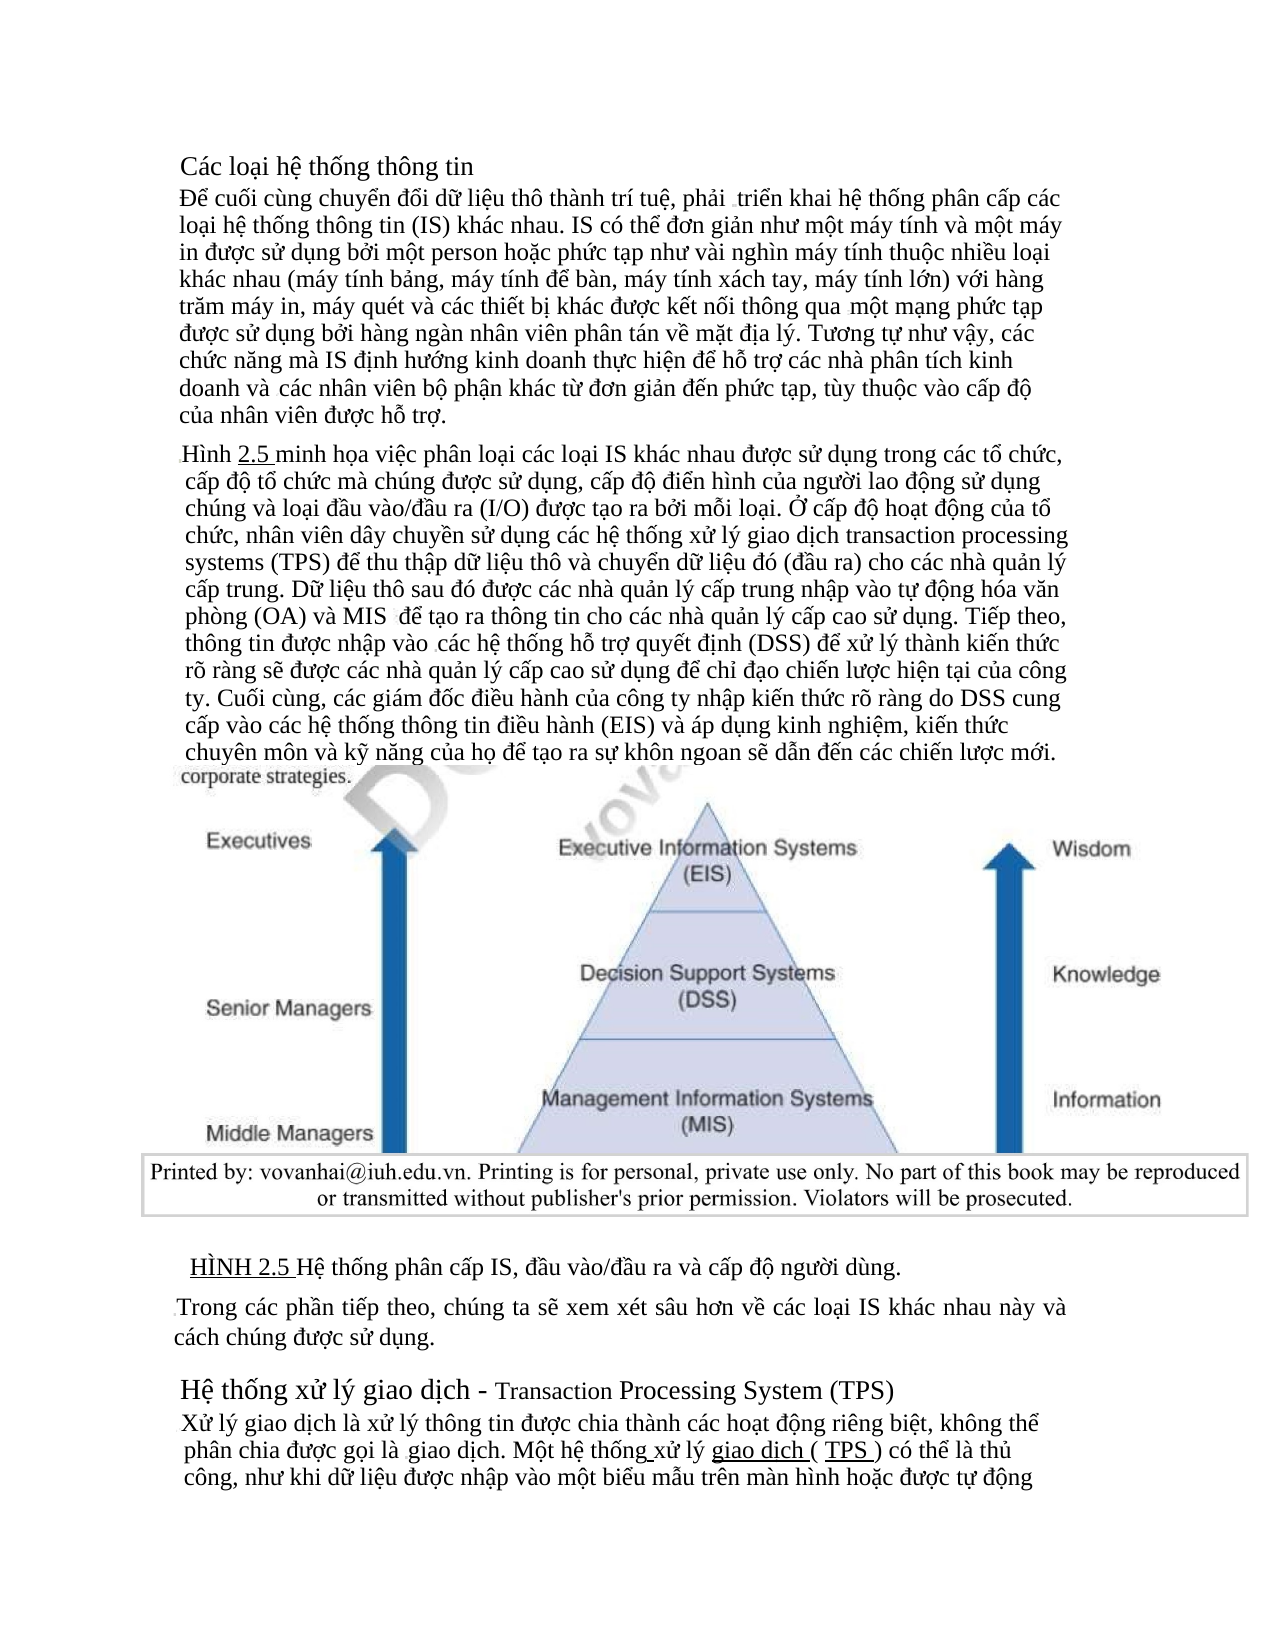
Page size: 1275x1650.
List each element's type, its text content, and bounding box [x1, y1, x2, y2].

picture [393, 608, 399, 625]
text Trong các phần tiếp theo, chúng ta sẽ xem xét sâu hơn về các loại IS khác nhau này và cách chúng được sử dụng. [173, 1292, 1069, 1350]
picture [141, 765, 1249, 1217]
text HÌNH 2.5 Hệ thống phân cấp IS, đầu vào/đầu ra và cấp độ người dùng. [189, 1252, 1084, 1281]
text Hình 2.5 minh họa việc phân loại các loại IS khác nhau được sử dụng trong các tổ chức, cấp độ tổ chức mà chúng được sử dụng, cấp độ điển hình của người lao động sử dụng chúng và loại đầu vào/đầu ra (I/O) được tạo ra bởi mỗi loại. Ở cấp độ hoạt động của tổ chức, nhân viên dây chuyền sử dụng các hệ thống xử lý giao dịch transaction processing systems (TPS) để thu thập dữ liệu thô và chuyển dữ liệu đó (đầu ra) cho các nhà quản lý cấp trung. Dữ liệu thô sau đó được các nhà quản lý cấp trung nhập vào tự động hóa văn phòng (OA) và MIS để tạo ra thông tin cho các nhà quản lý cấp cao sử dụng. Tiếp theo, thông tin được nhập vào các hệ thống hỗ trợ quyết định (DSS) để xử lý thành kiến thức rõ ràng sẽ được các nhà quản lý cấp cao sử dụng để chỉ đạo chiến lược hiện tại của công ty. Cuối cùng, các giám đốc điều hành của công ty nhập kiến thức rõ ràng do DSS cung cấp vào các hệ thống thông tin điều hành (EIS) và áp dụng kinh nghiệm, kiến thức chuyên môn và kỹ năng của họ để tạo ra sự khôn ngoan sẽ dẫn đến các chiến lược mới. [179, 441, 1071, 765]
subtitle Hệ thống xử lý giao dịch - Transaction Processing System (TPS) [180, 1372, 1125, 1406]
subtitle Các loại hệ thống thông tin [180, 150, 533, 181]
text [176, 1410, 1068, 1491]
text Để cuối cùng chuyển đổi dữ liệu thô thành trí tuệ, phải triển khai hệ thống phân cấp các loại hệ thống thông tin (IS) khác nhau. IS có thể đơn giản như một máy tính và một máy in được sử dụng bởi một person hoặc phức tạp như vài nghìn máy tính thuộc nhiều loại khác nhau (máy tính bảng, máy tính để bàn, máy tính xách tay, máy tính lớn) với hàng trăm máy in, máy quét và các thiết bị khác được kết nối thông qua một mạng phức tạp được sử dụng bởi hàng ngàn nhân viên phân tán về mặt địa lý. Tương tự như vậy, các chức năng mà IS định hướng kinh doanh thực hiện để hỗ trợ các nhà phân tích kinh doanh và các nhân viên bộ phận khác từ đơn giản đến phức tạp, tùy thuộc vào cấp độ của nhân viên được hỗ trợ. [179, 185, 1071, 428]
